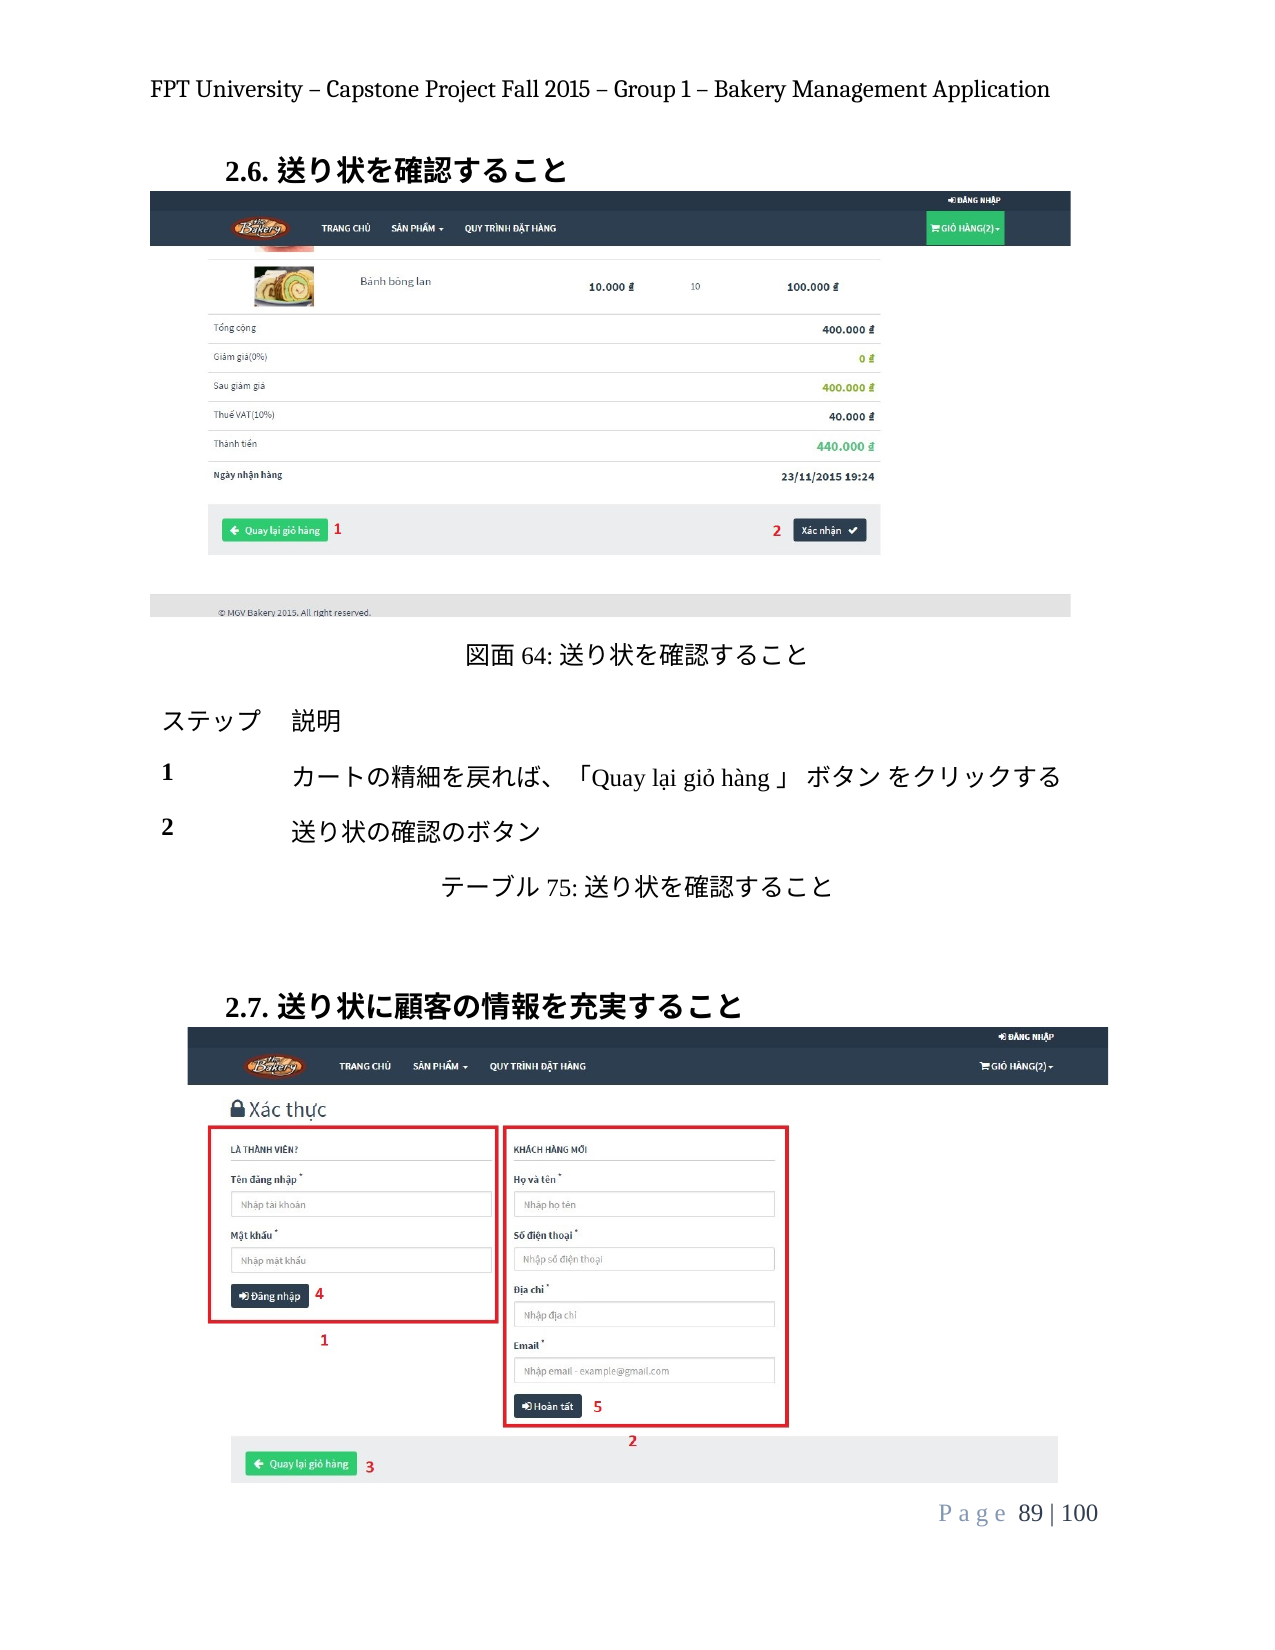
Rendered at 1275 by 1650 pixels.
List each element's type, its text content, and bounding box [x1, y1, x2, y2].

subtitle 送り状に顧客の情報を充実すること [225, 983, 1125, 1026]
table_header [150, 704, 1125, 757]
picture [187, 1027, 1109, 1483]
picture [150, 191, 1071, 617]
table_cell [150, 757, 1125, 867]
subtitle 送り状を確認すること [225, 150, 1125, 190]
